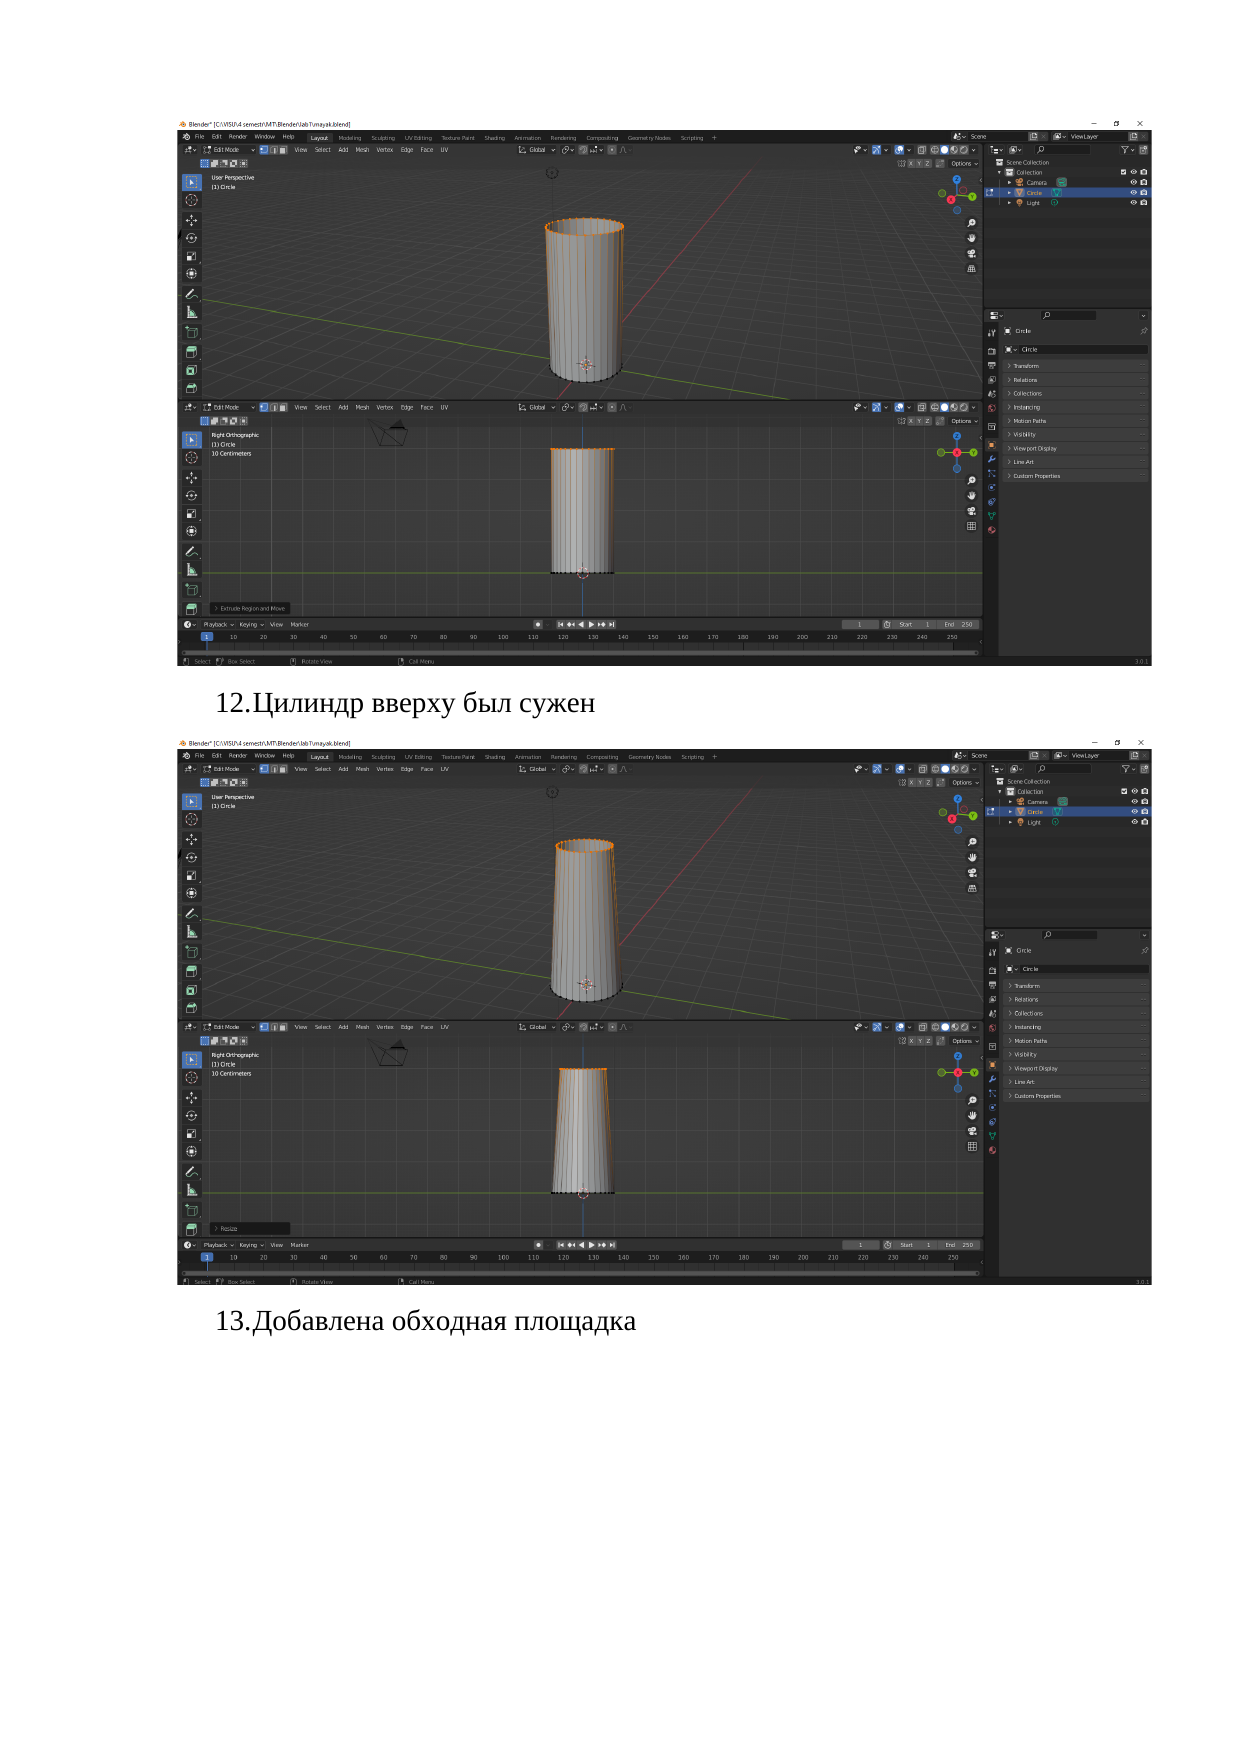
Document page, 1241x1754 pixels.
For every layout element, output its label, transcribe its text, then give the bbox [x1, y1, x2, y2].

list Добавлена обходная площадка [215, 1303, 1152, 1337]
picture [177, 118, 1152, 666]
picture [177, 737, 1152, 1285]
list Цилиндр вверху был сужен [215, 685, 1152, 718]
